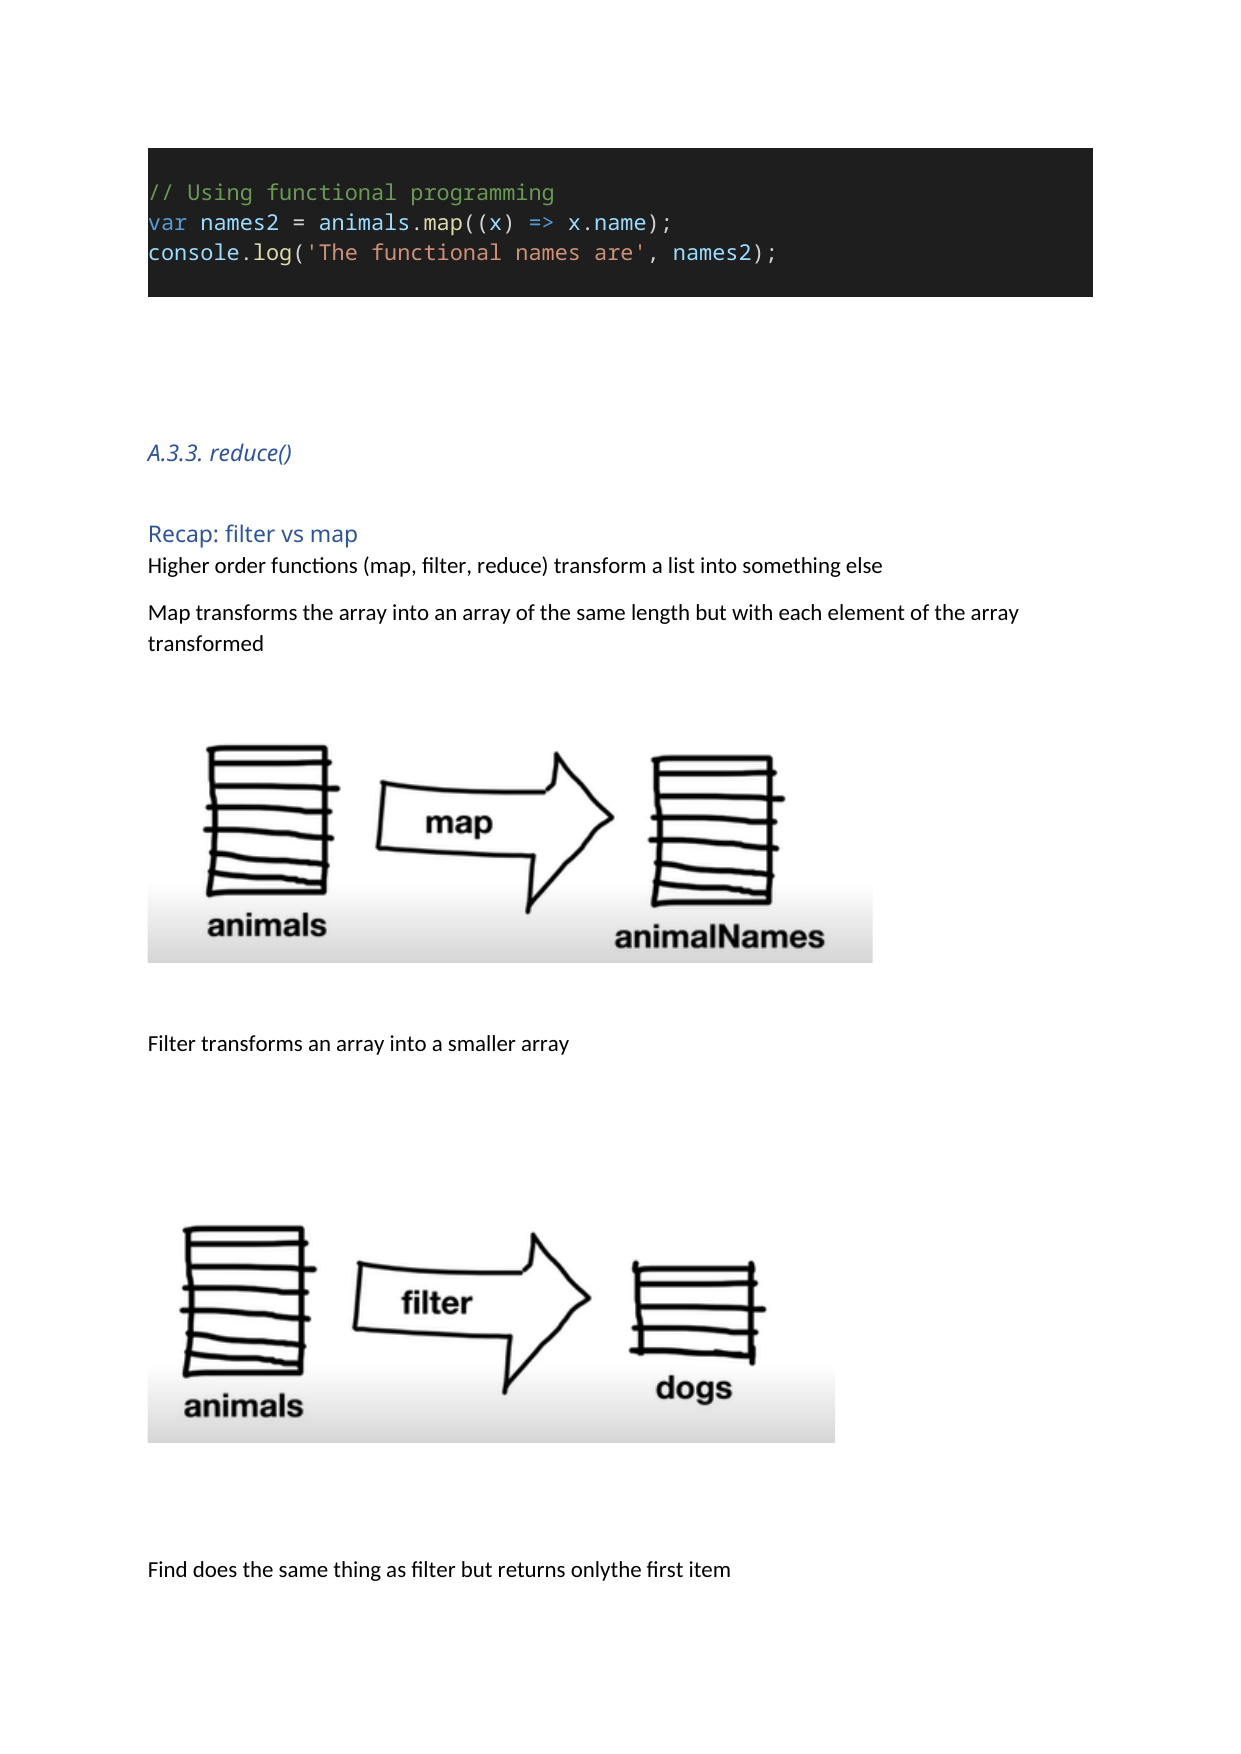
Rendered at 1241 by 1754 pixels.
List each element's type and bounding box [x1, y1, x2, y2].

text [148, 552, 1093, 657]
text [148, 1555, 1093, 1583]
picture [147, 675, 873, 963]
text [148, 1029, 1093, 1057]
picture [147, 1169, 835, 1443]
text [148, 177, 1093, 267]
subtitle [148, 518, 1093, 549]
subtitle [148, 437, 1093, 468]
